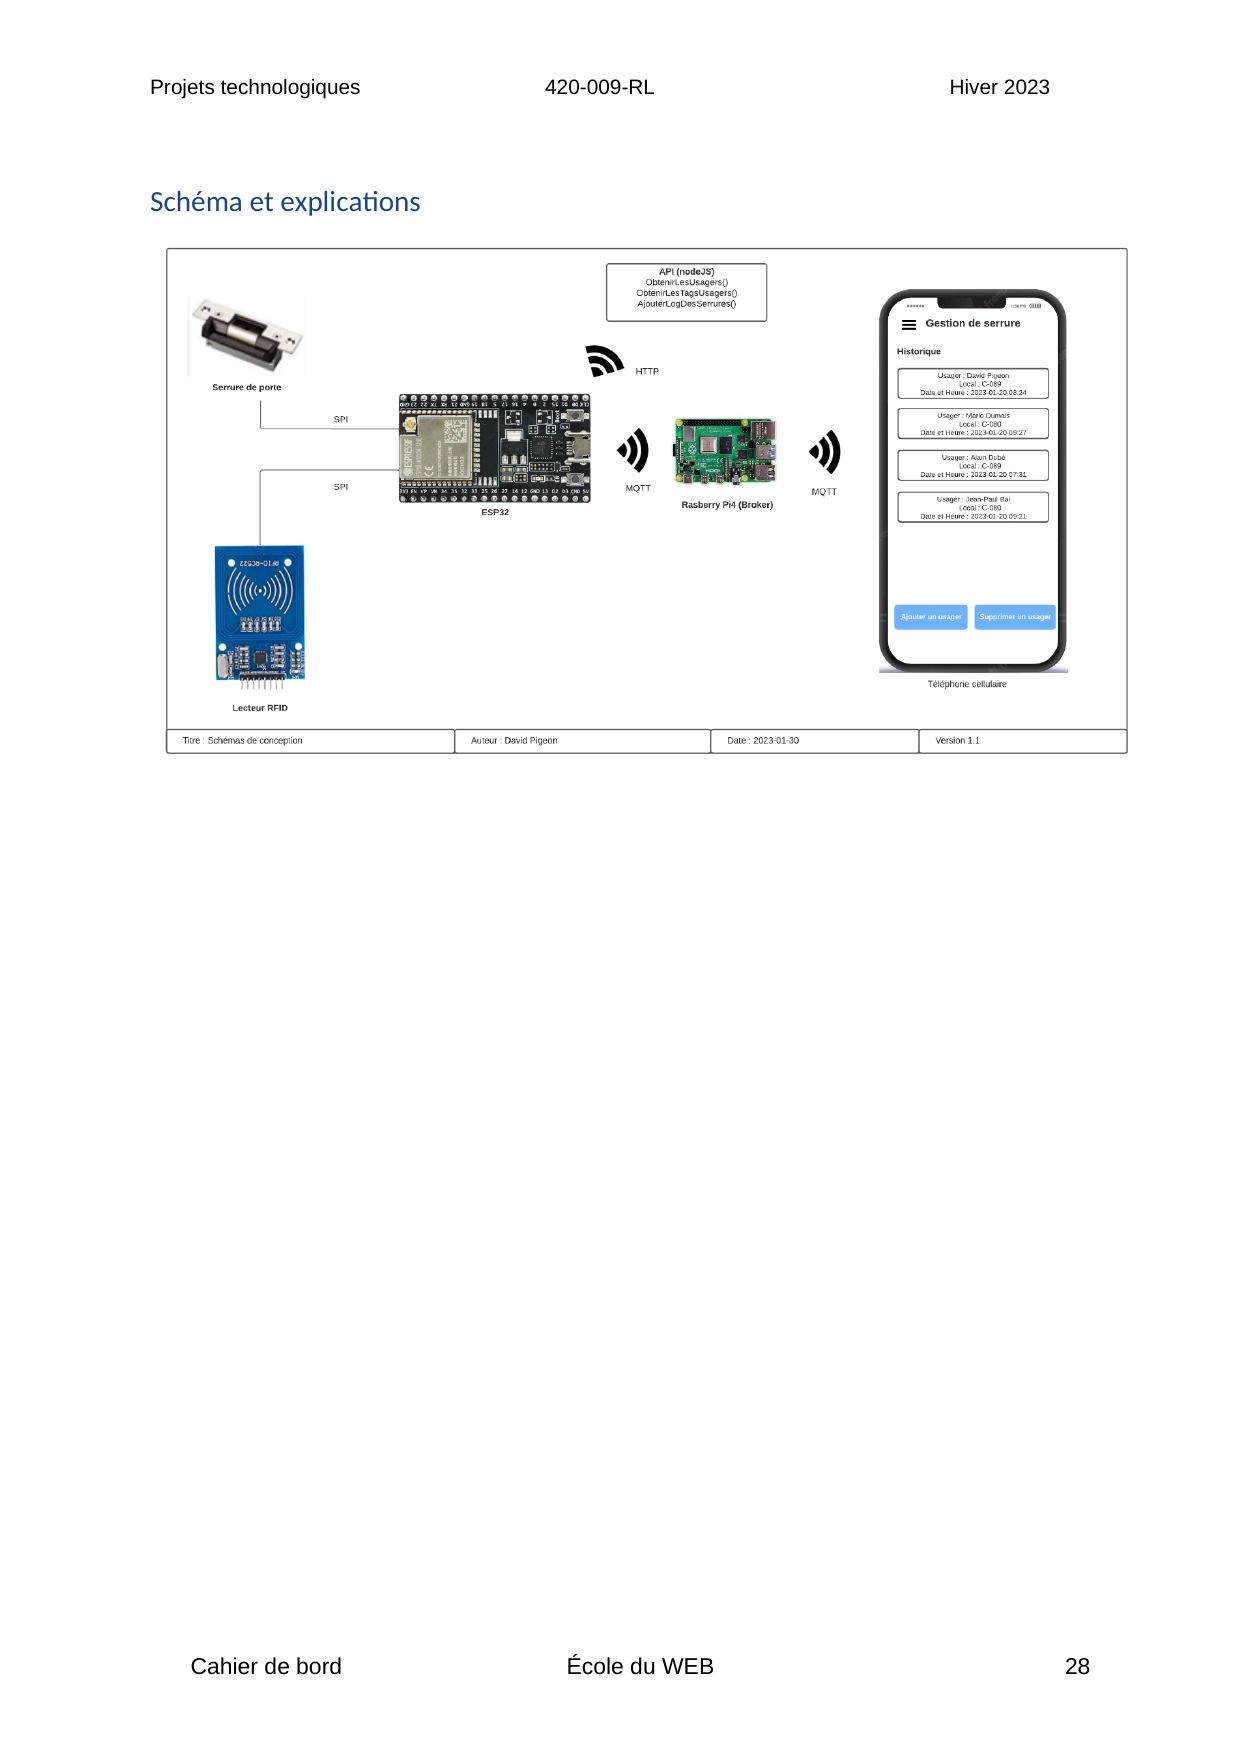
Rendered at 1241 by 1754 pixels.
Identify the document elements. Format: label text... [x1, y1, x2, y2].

picture [150, 232, 1143, 769]
subtitle Schéma et explications [150, 183, 1090, 219]
